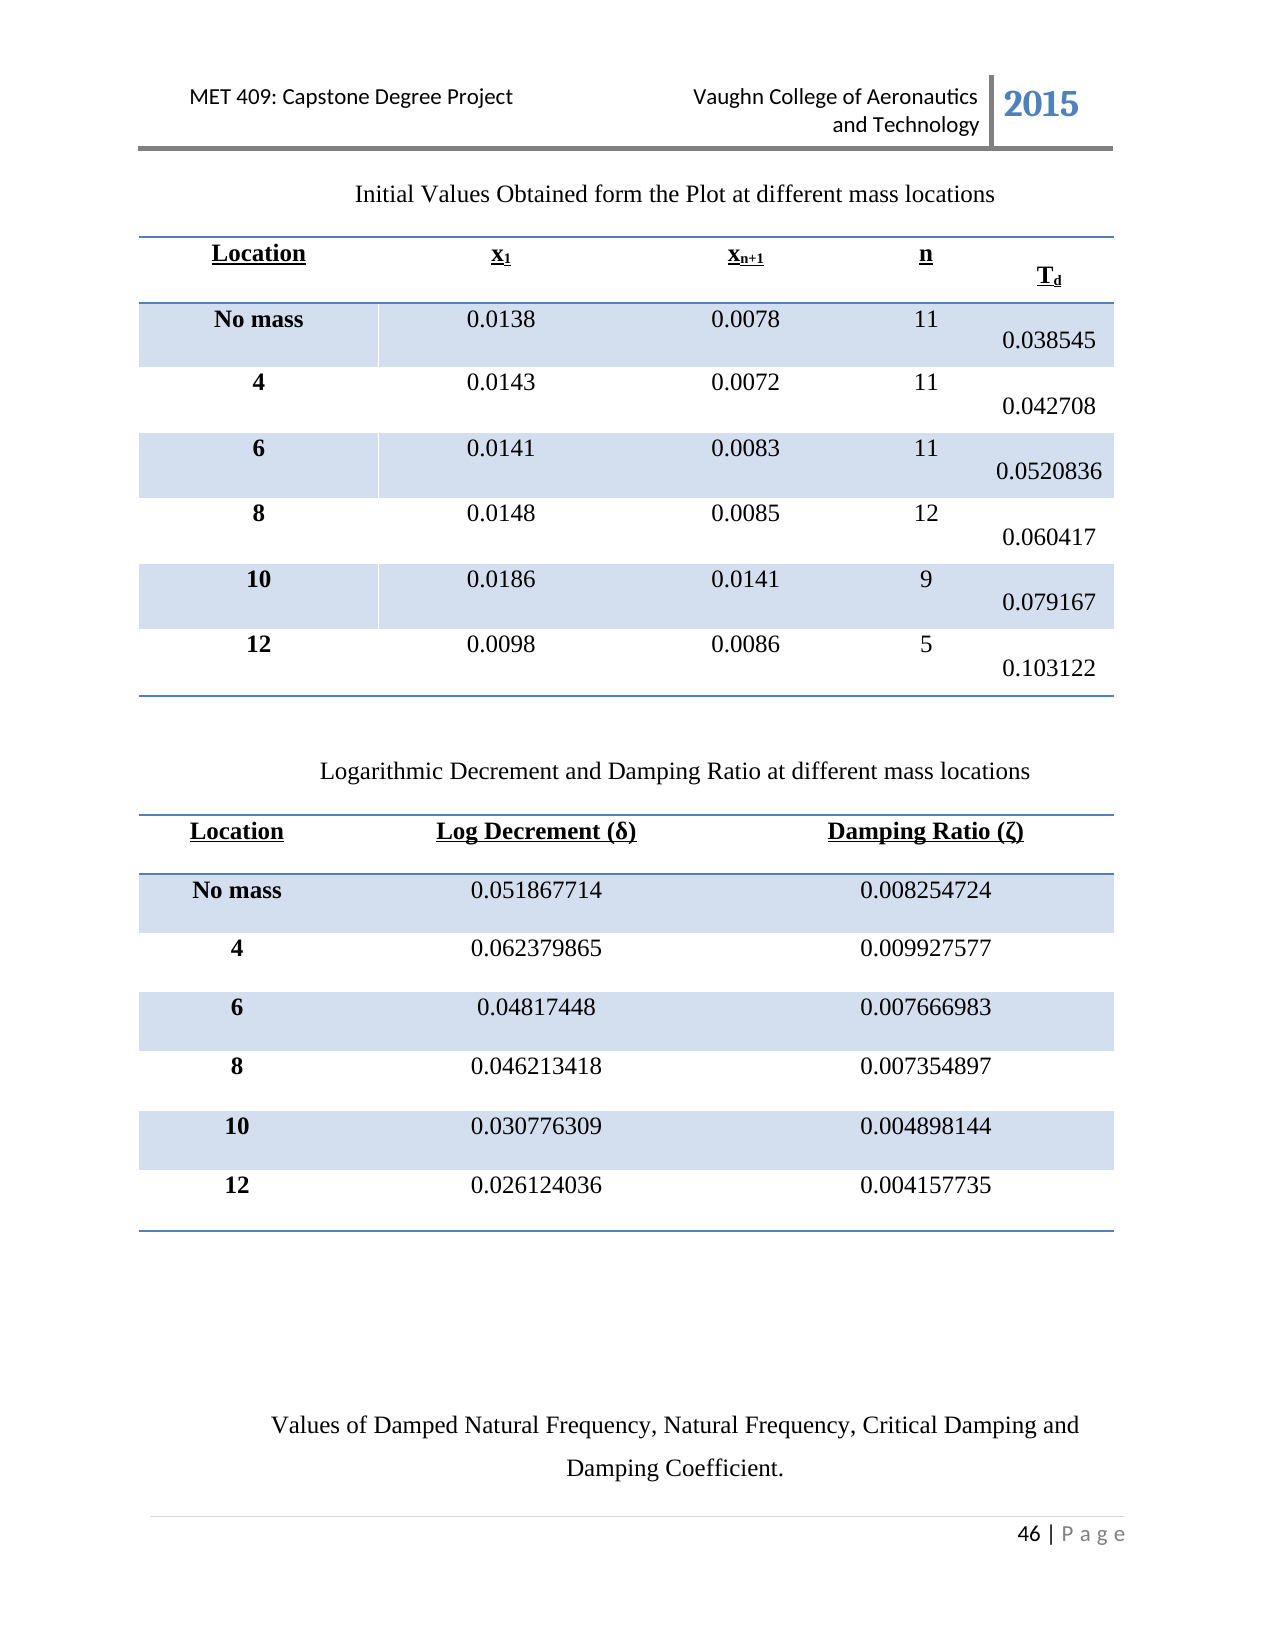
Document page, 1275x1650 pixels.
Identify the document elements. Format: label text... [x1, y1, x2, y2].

table_cell 0.0138 [379, 304, 623, 367]
table_cell 0.0083 [623, 433, 868, 498]
table_cell 0.038545 [984, 304, 1114, 367]
table_cell 0.0085 [623, 498, 868, 564]
table_cell 6 [139, 433, 378, 498]
table_cell 0.051867714 [335, 875, 738, 933]
table_cell 0.009927577 [738, 933, 1114, 992]
table_cell No mass [139, 875, 335, 933]
table_header Damping Ratio (ζ) [738, 816, 1114, 873]
table_cell 0.0078 [623, 304, 868, 367]
table_cell 5 [868, 629, 984, 695]
table_cell 9 [868, 564, 984, 629]
table_cell 11 [868, 433, 984, 498]
table_cell 0.008254724 [738, 875, 1114, 933]
list Initial Values Obtained form the Plot at different mass locations [225, 179, 1125, 207]
table_cell 0.004157735 [738, 1170, 1114, 1229]
table_cell 0.0098 [379, 629, 623, 695]
table_cell 0.042708 [984, 367, 1114, 433]
table_cell 0.04817448 [335, 992, 738, 1051]
table_cell 4 [139, 933, 335, 992]
table_header Location [139, 238, 378, 302]
table_cell 0.0148 [379, 498, 623, 564]
table_header Log Decrement (δ) [335, 816, 738, 873]
table_cell 0.060417 [984, 498, 1114, 564]
table_header Td [984, 238, 1114, 302]
table_cell 8 [139, 498, 378, 564]
list Values of Damped Natural Frequency, Natural Frequency, Critical Damping and Damping Coefficient. [225, 1410, 1125, 1482]
table_cell 10 [139, 564, 378, 629]
table_header xn+1 [623, 238, 868, 302]
table_cell 0.007666983 [738, 992, 1114, 1051]
table_cell 0.026124036 [335, 1170, 738, 1229]
table_cell 10 [139, 1111, 335, 1170]
table_cell 0.103122 [984, 629, 1114, 695]
table_cell 0.0072 [623, 367, 868, 433]
table_header n [868, 238, 984, 302]
table_cell 0.062379865 [335, 933, 738, 992]
table_cell 0.004898144 [738, 1111, 1114, 1170]
table_cell 11 [868, 304, 984, 367]
table_cell 12 [139, 1170, 335, 1229]
table_cell No mass [139, 304, 378, 367]
table_cell 0.0520836 [984, 433, 1114, 498]
table_cell 6 [139, 992, 335, 1051]
table_header Location [139, 816, 335, 873]
list Logarithmic Decrement and Damping Ratio at different mass locations [225, 756, 1125, 785]
table_cell 8 [139, 1051, 335, 1111]
table_cell 4 [139, 367, 378, 433]
table_cell 0.0141 [379, 433, 623, 498]
table_cell 0.007354897 [738, 1051, 1114, 1111]
table_header x1 [379, 238, 623, 302]
table_cell 0.079167 [984, 564, 1114, 629]
table_cell 12 [139, 629, 378, 695]
table_cell 0.0141 [623, 564, 868, 629]
table_cell 0.046213418 [335, 1051, 738, 1111]
table_cell 0.0186 [379, 564, 623, 629]
table_cell 0.0086 [623, 629, 868, 695]
table_cell 0.030776309 [335, 1111, 738, 1170]
table_cell 0.0143 [379, 367, 623, 433]
table_cell 12 [868, 498, 984, 564]
table_cell 11 [868, 367, 984, 433]
